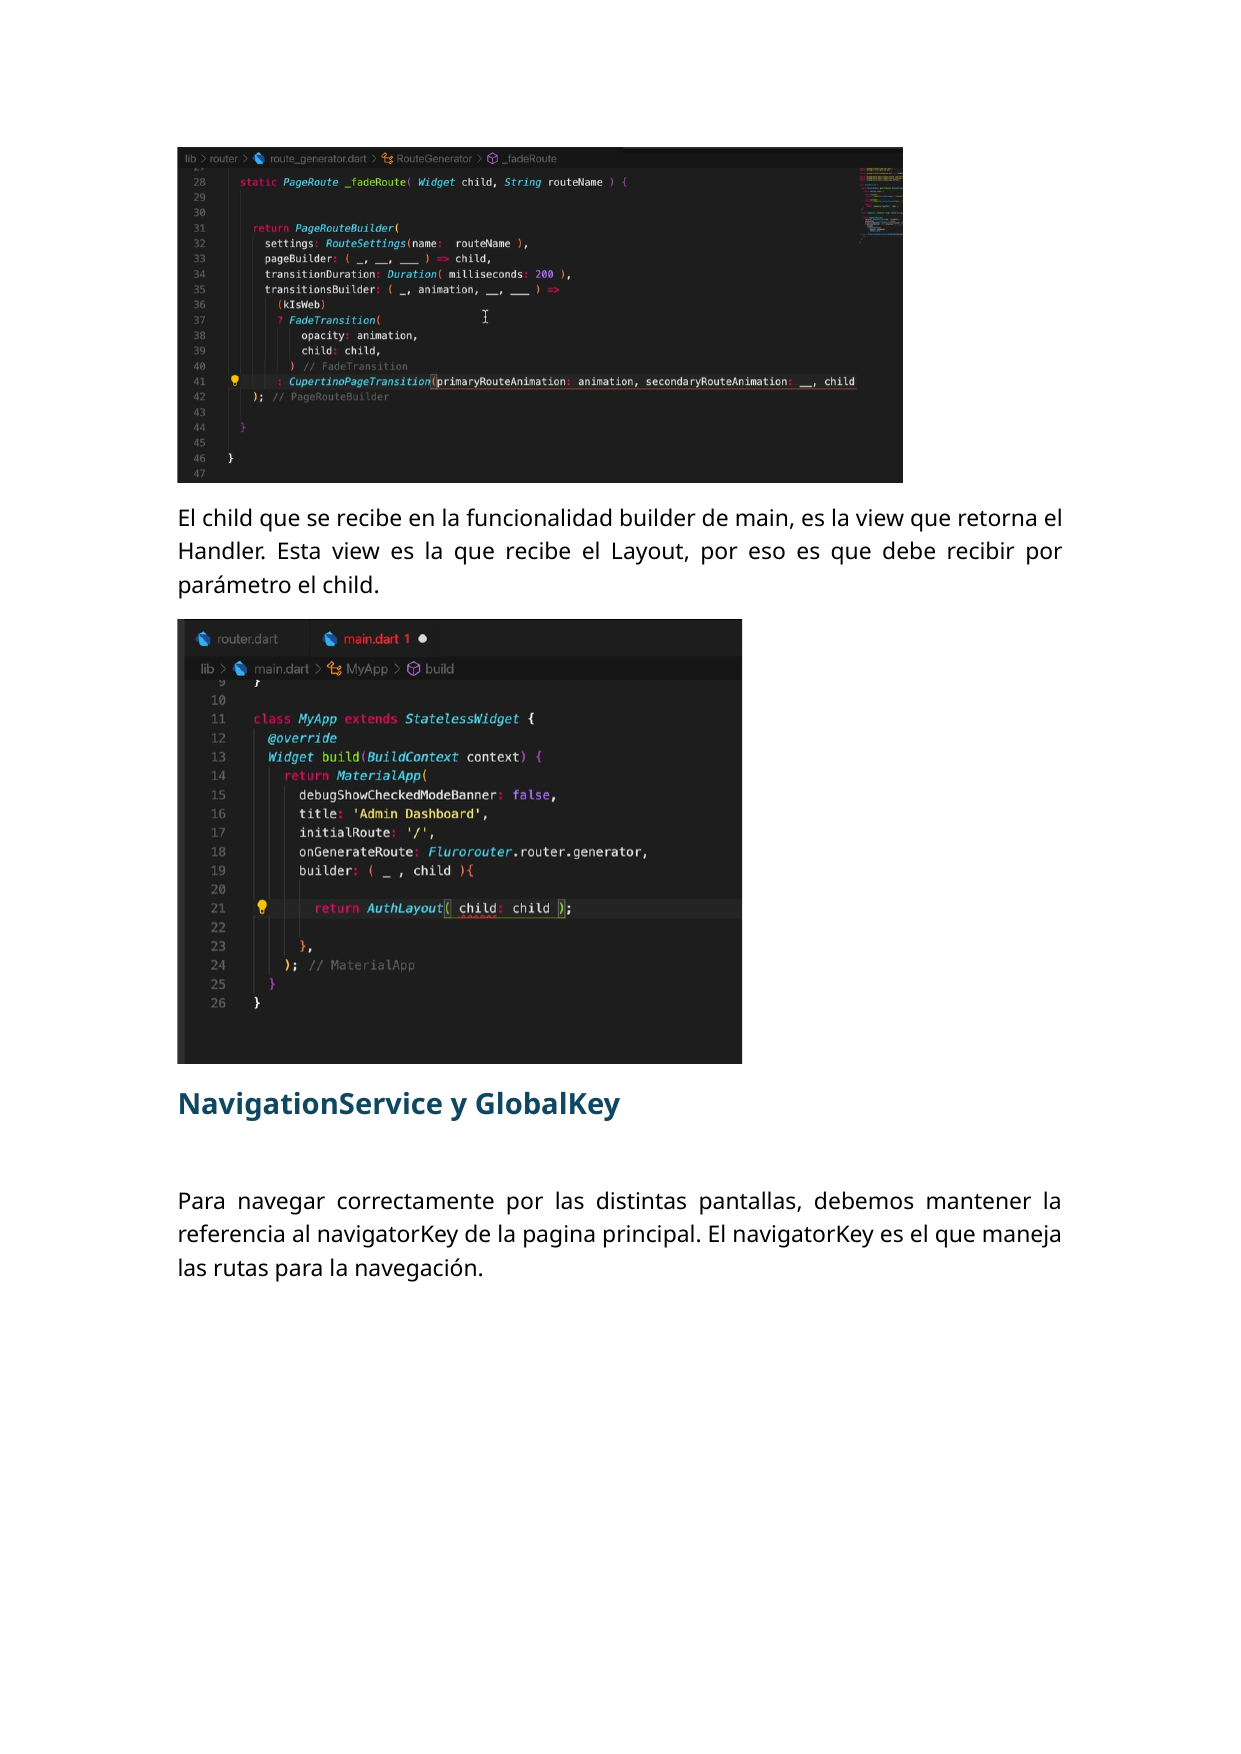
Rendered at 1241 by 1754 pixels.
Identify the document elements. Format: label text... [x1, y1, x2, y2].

text El child que se recibe en la funcionalidad builder de main, es la view que retorna el Handler. Esta view es la que recibe el Layout, por eso es que debe recibir por parámetro el child. [177, 502, 1063, 600]
text Para navegar correctamente por las distintas pantallas, debemos mantener la referencia al navigatorKey de la pagina principal. El navigatorKey es el que maneja las rutas para la navegación. [177, 1184, 1063, 1283]
subtitle NavigationService y GlobalKey [177, 1083, 1063, 1123]
picture [177, 147, 903, 483]
picture [177, 619, 743, 1064]
